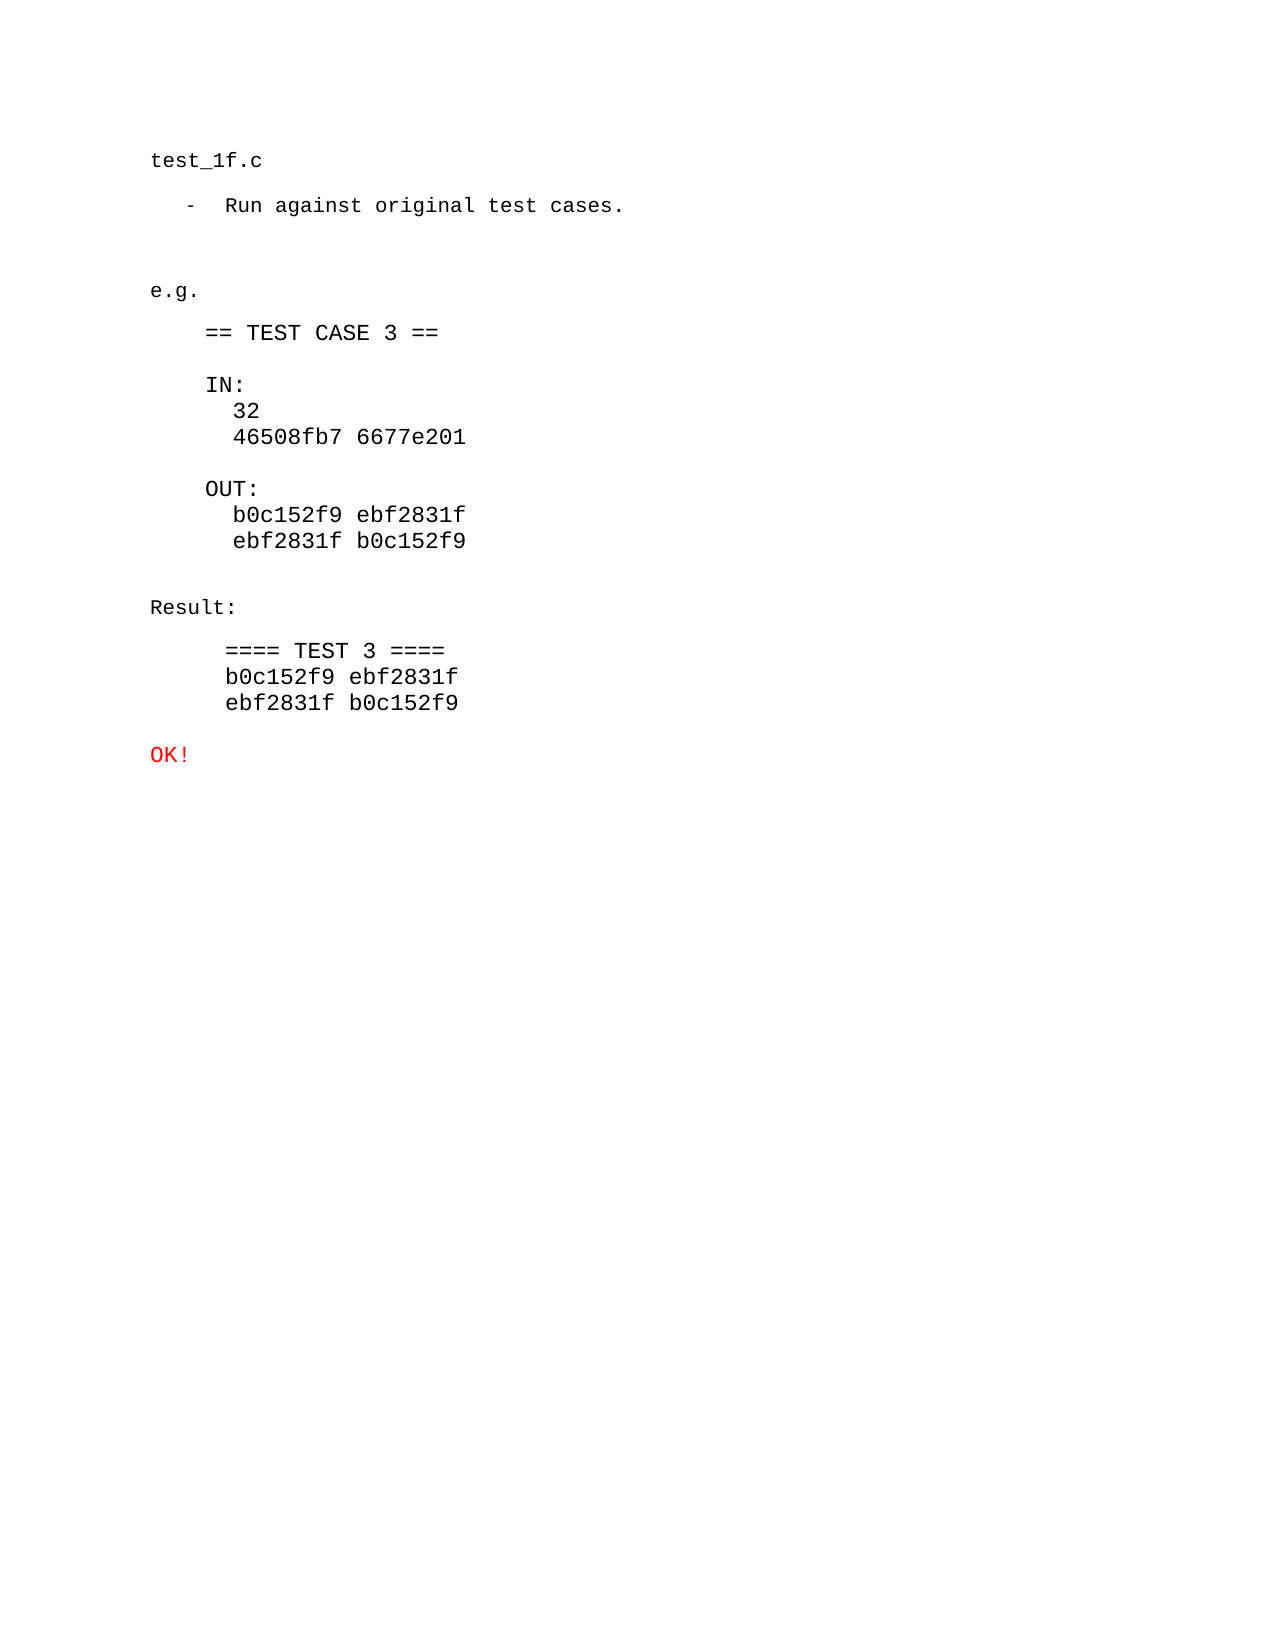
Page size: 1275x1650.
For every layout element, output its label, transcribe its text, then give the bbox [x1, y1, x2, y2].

text e.g. [150, 279, 1125, 303]
text IN: [150, 374, 1125, 399]
text == TEST CASE 3 == [150, 322, 1125, 348]
text Result: [150, 597, 1125, 621]
text b0c152f9 ebf2831f [225, 666, 1125, 691]
text ebf2831f b0c152f9 [225, 691, 1125, 717]
list Run against original test cases. [187, 192, 1125, 219]
text 46508fb7 6677e201 [150, 426, 1125, 451]
text ebf2831f b0c152f9 [150, 529, 1125, 555]
text OUT: [150, 477, 1125, 503]
text b0c152f9 ebf2831f [150, 503, 1125, 529]
text ==== TEST 3 ==== [225, 639, 1125, 666]
text OK! [150, 743, 1125, 769]
text 32 [150, 399, 1125, 426]
text test_1f.c [150, 150, 1125, 174]
